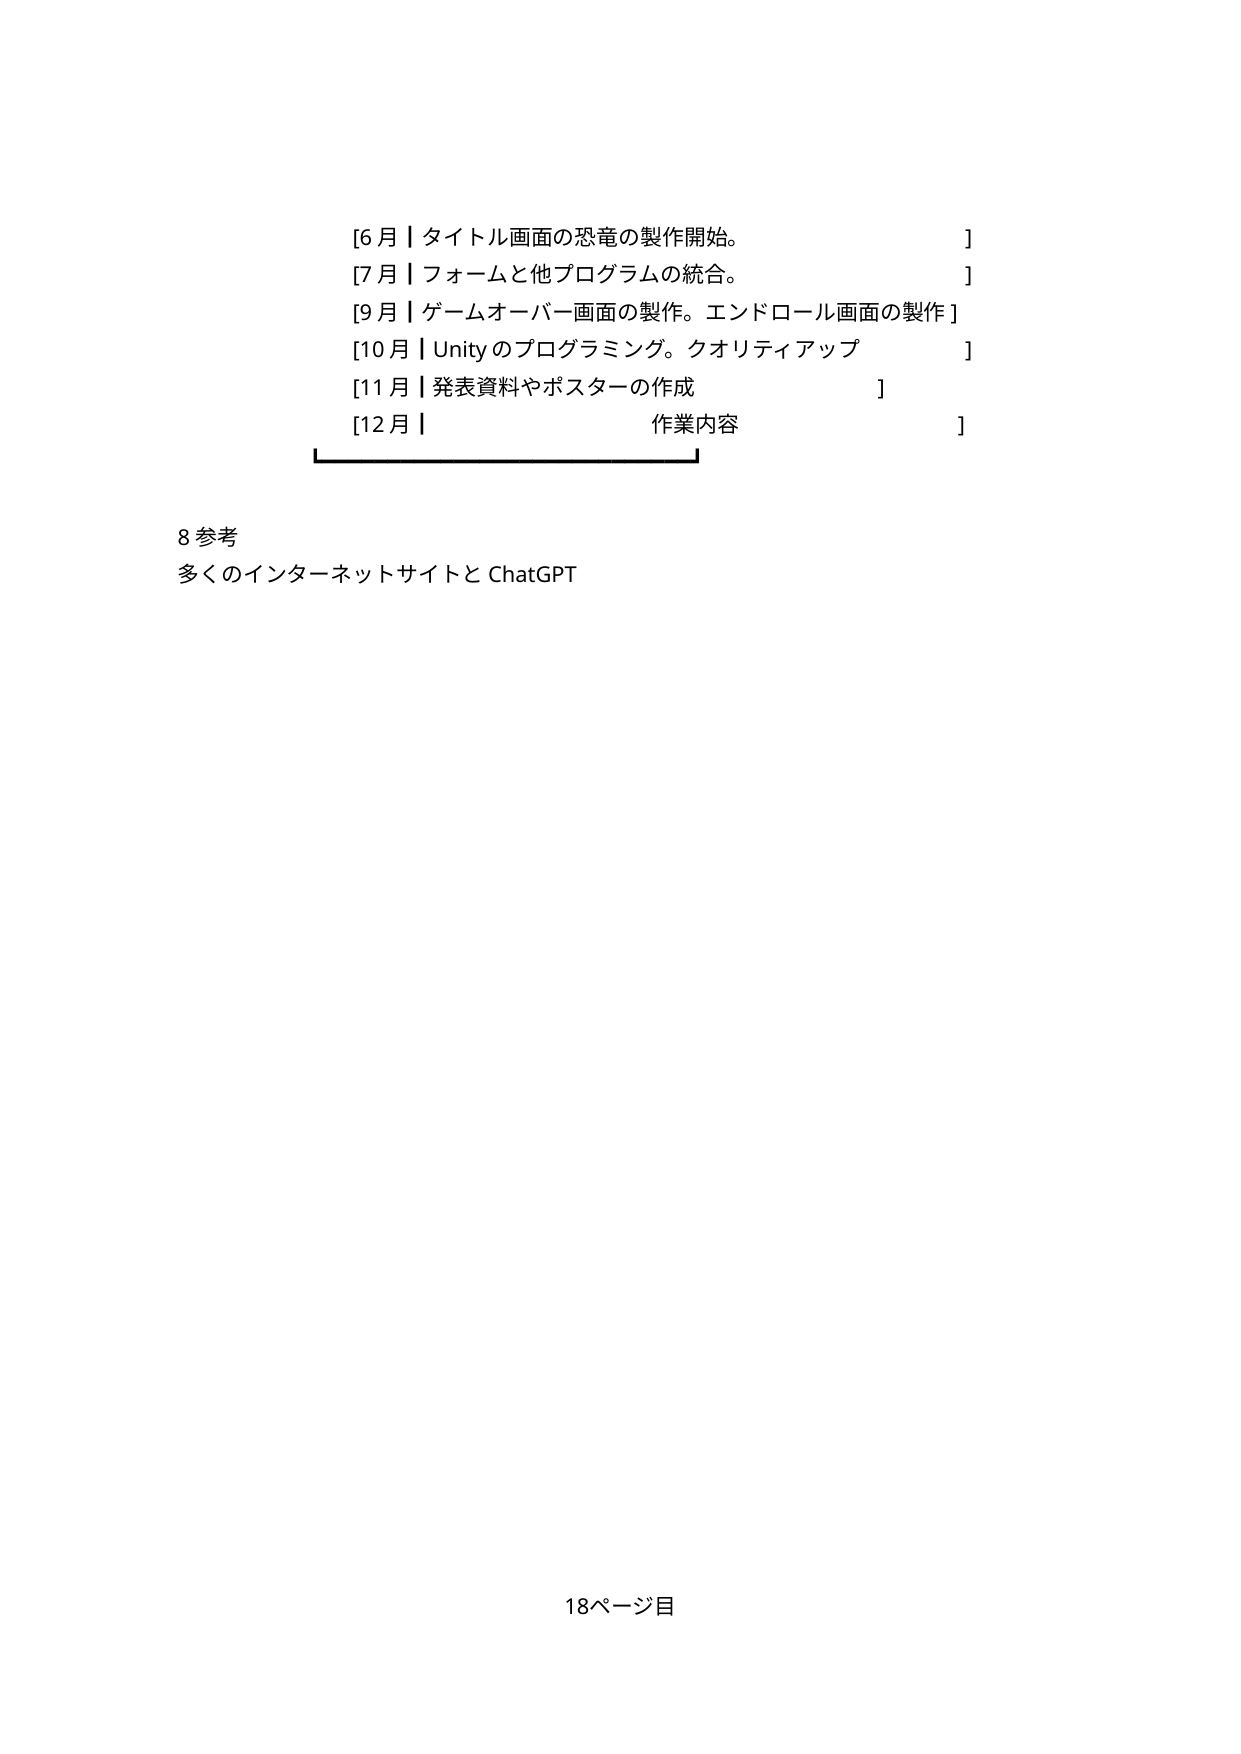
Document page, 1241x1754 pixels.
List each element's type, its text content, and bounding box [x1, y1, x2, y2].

text [7 月┃フォームと他プログラムの統合。 ] [177, 254, 1063, 292]
text ┗━━━━━━━━━━━━━━━━━━━━━━━━━━━━┛ [265, 442, 1063, 479]
text [10月┃Unityのプログラミング。クオリティアップ ] [177, 329, 1063, 367]
text [12月┃ 作業内容 ] [177, 404, 1063, 442]
text 多くのインターネットサイトとChatGPT [177, 554, 1063, 592]
text [11月┃発表資料やポスターの作成 ] [177, 367, 1063, 404]
text 8 参考 [177, 517, 1063, 554]
text [6 月┃タイトル画面の恐竜の製作開始。 ] [177, 217, 1063, 254]
text [9 月┃ゲームオーバー画面の製作。エンドロール画面の製作 ] [177, 292, 1063, 329]
